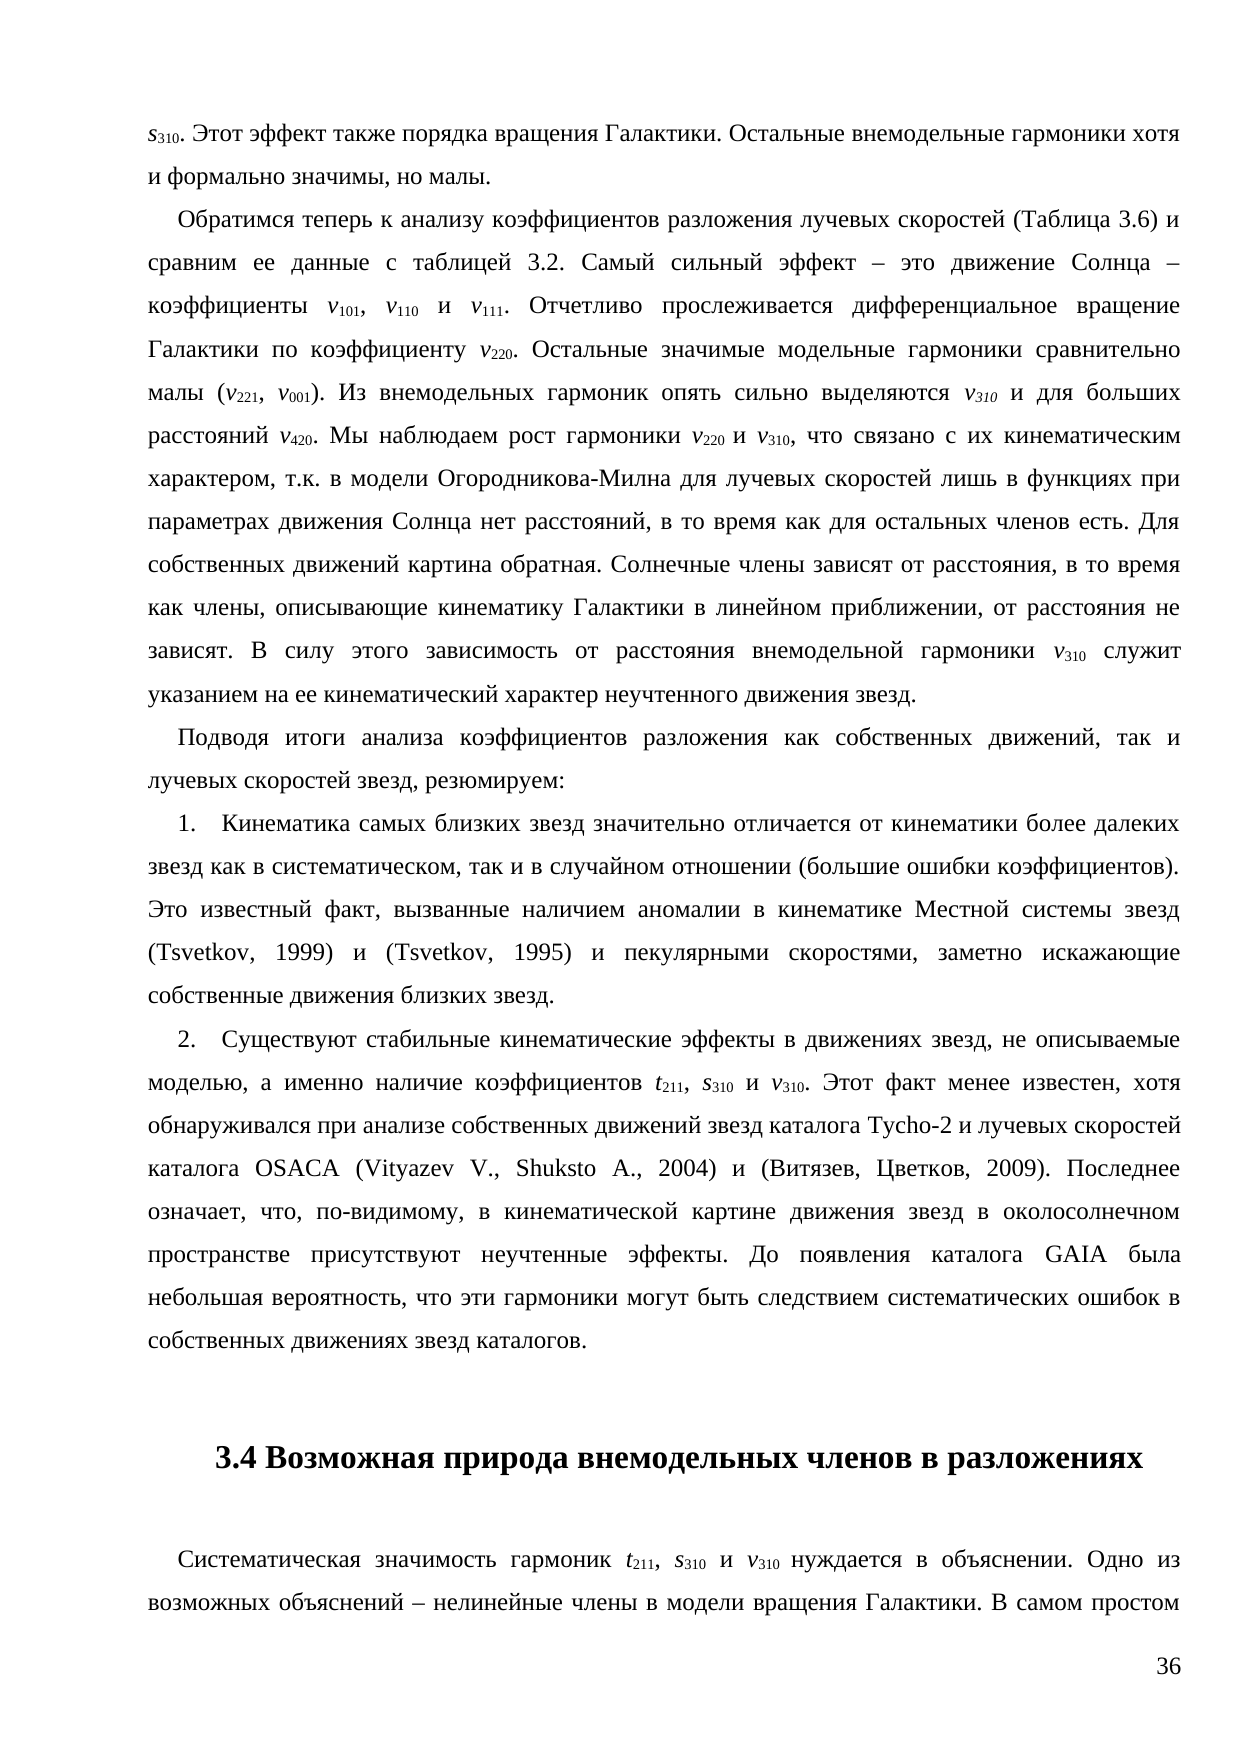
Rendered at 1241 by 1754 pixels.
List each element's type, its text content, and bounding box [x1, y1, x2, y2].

subtitle 3.4 Возможная природа внемодельных членов в разложениях [148, 1437, 1181, 1475]
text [148, 118, 1181, 190]
text Обратимся теперь к анализу коэффициентов разложения лучевых скоростей (Таблица 3.6) и сравним ее данные с таблицей 3.2. Самый сильный эффект – это движение Солнца – коэффициенты v101, v110 и v111. Отчетливо прослеживается дифференциальное вращение Галактики по коэффициенту v220. Остальные значимые модельные гармоники сравнительно малы (v221, v001). Из внемодельных гармоник опять сильно выделяются v310 и для больших расстояний v420. Мы наблюдаем рост гармоники v220 и v310, что связано с их кинематическим характером, т.к. в модели Огородникова-Милна для лучевых скоростей лишь в функциях при параметрах движения Солнца нет расстояний, в то время как для остальных членов есть. Для собственных движений картина обратная. Солнечные члены зависят от расстояния, в то время как члены, описывающие кинематику Галактики в линейном приближении, от расстояния не зависят. В силу этого зависимость от расстояния внемодельной гармоники v310 служит указанием на ее кинематический характер неучтенного движения звезд. [148, 204, 1181, 707]
list Существуют стабильные кинематические эффекты в движениях звезд, не описываемые моделью, а именно наличие коэффициентов t211, s310 и v310. Этот факт менее известен, хотя обнаруживался при анализе собственных движений звезд каталога Tycho-2 и лучевых скоростей каталога OSACA (Vityazev V., Shuksto A., 2004) и (Витязев, Цветков, 2009). Последнее означает, что, по-видимому, в кинематической картине движения звезд в околосолнечном пространстве присутствуют неучтенные эффекты. До появления каталога GAIA была небольшая вероятность, что эти гармоники могут быть следствием систематических ошибок в собственных движениях звезд каталогов. [148, 1024, 1181, 1354]
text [148, 1544, 1181, 1616]
list Кинематика самых близких звезд значительно отличается от кинематики более далеких звезд как в систематическом, так и в случайном отношении (большие ошибки коэффициентов). Это известный факт, вызванные наличием аномалии в кинематике Местной системы звезд (Tsvetkov, 1999) и (Tsvetkov, 1995) и пекулярными скоростями, заметно искажающие собственные движения близких звезд. [148, 808, 1181, 1009]
text Подводя итоги анализа коэффициентов разложения как собственных движений, так и лучевых скоростей звезд, резюмируем: [148, 722, 1181, 794]
